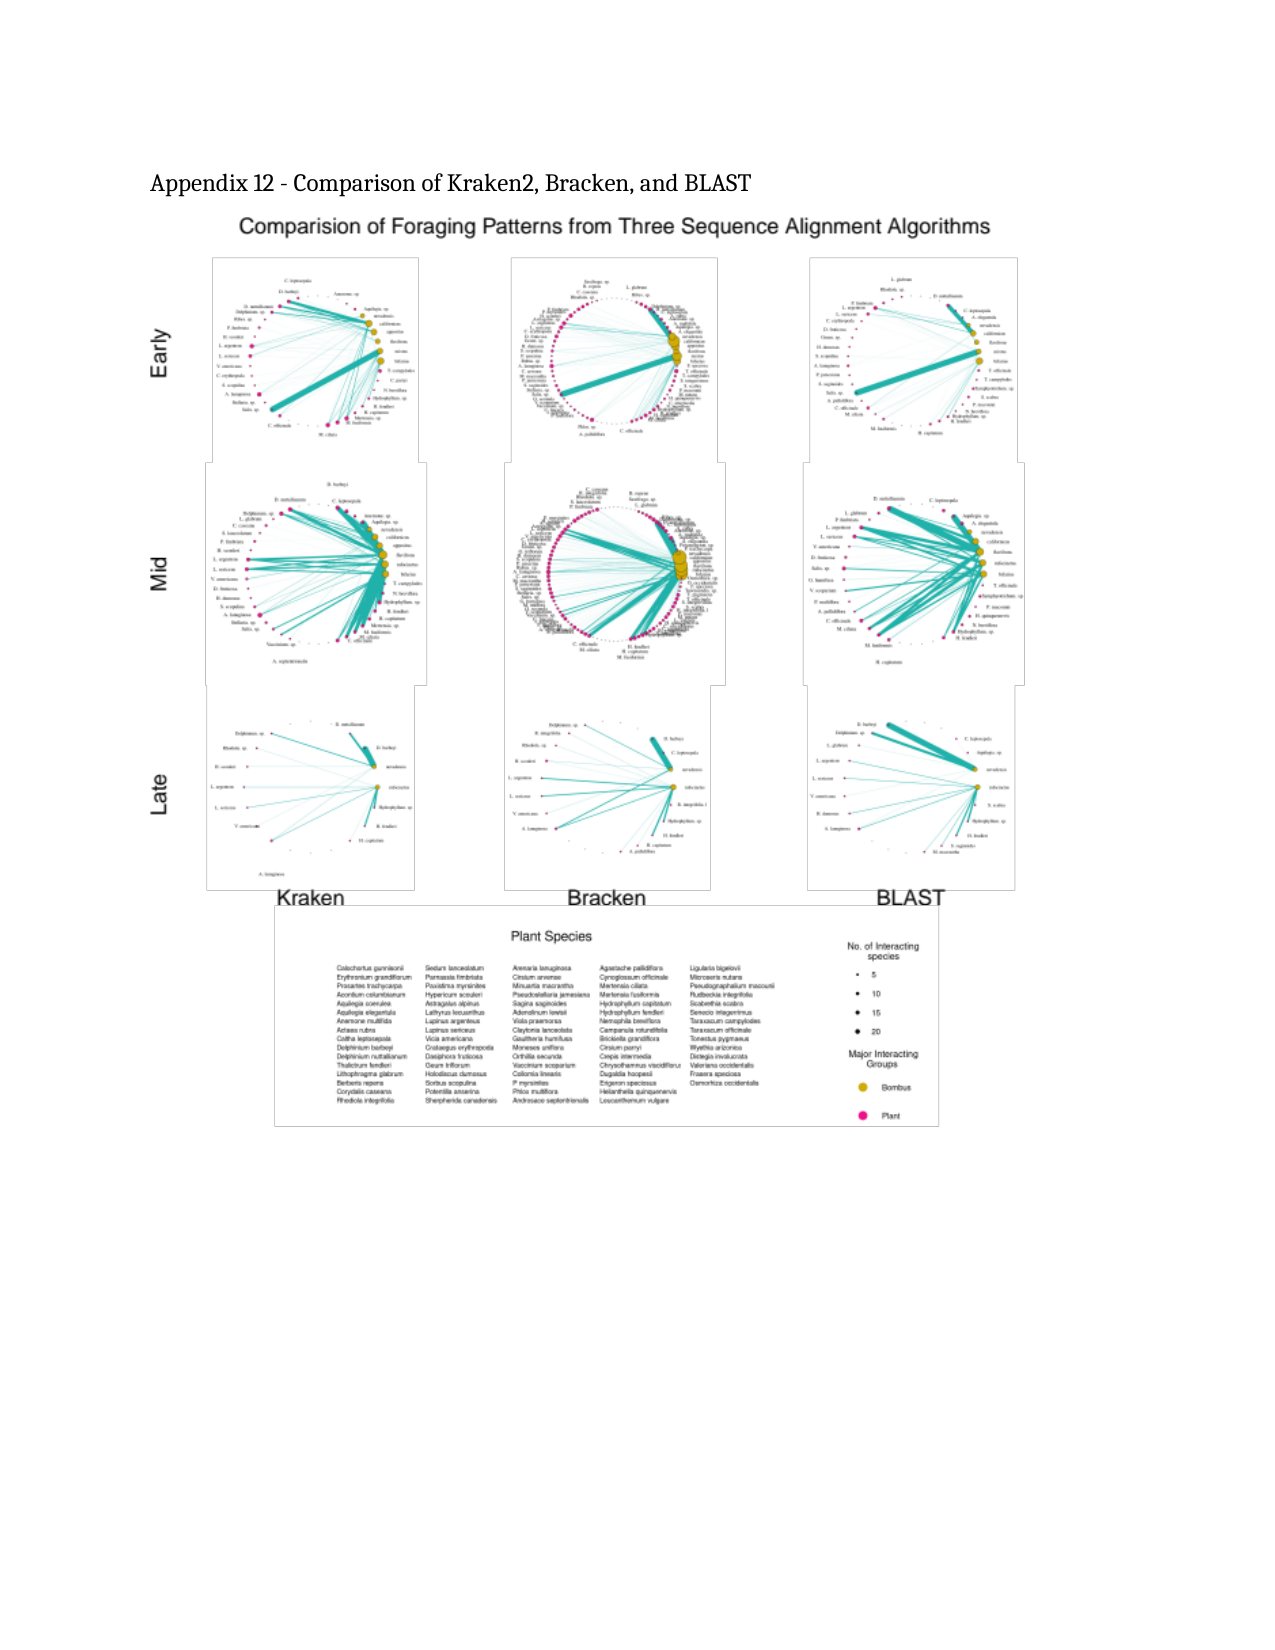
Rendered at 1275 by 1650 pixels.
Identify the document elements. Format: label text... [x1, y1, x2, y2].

text Appendix 12 - Comparison of Kraken2, Bracken, and BLAST [150, 169, 1125, 197]
picture [150, 216, 1025, 1128]
